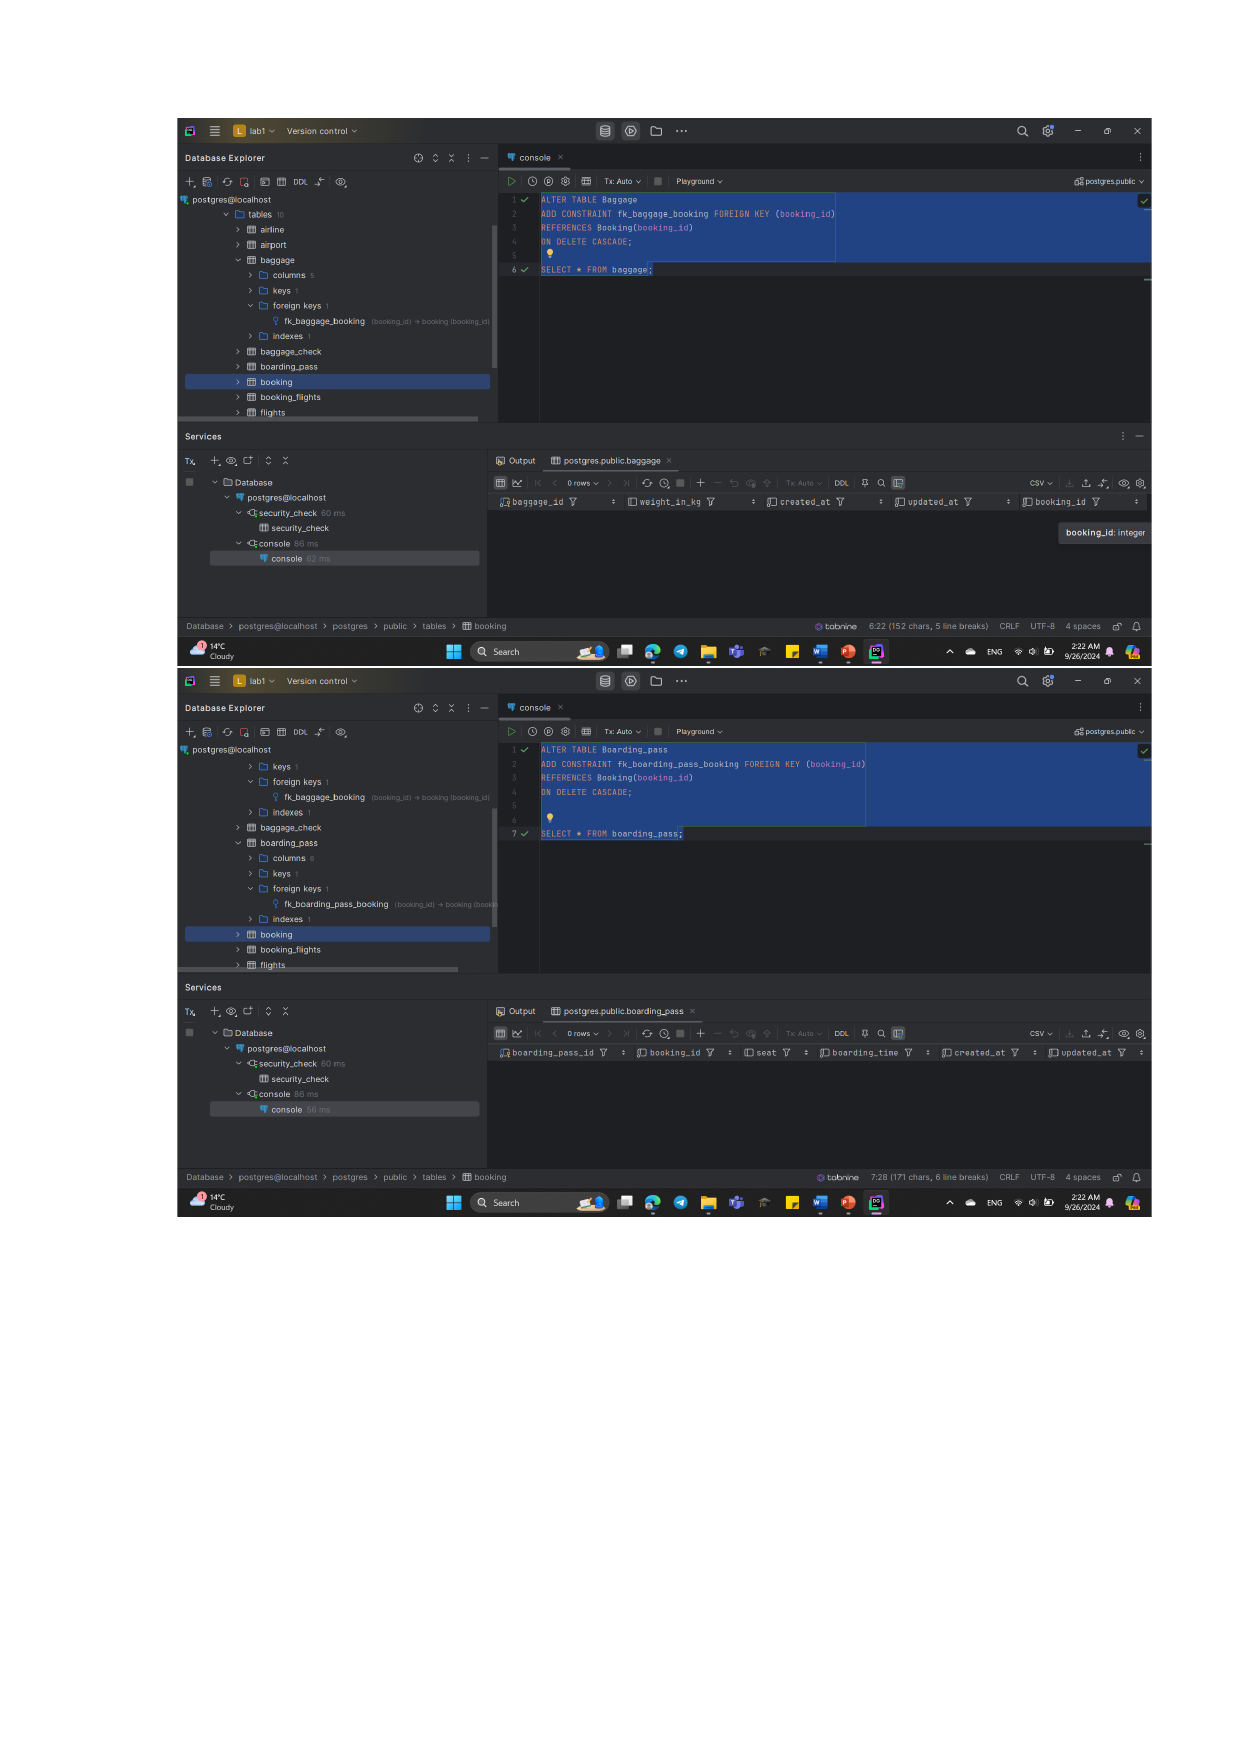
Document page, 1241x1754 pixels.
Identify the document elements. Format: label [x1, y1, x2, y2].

picture [177, 668, 1152, 1217]
picture [177, 118, 1152, 666]
